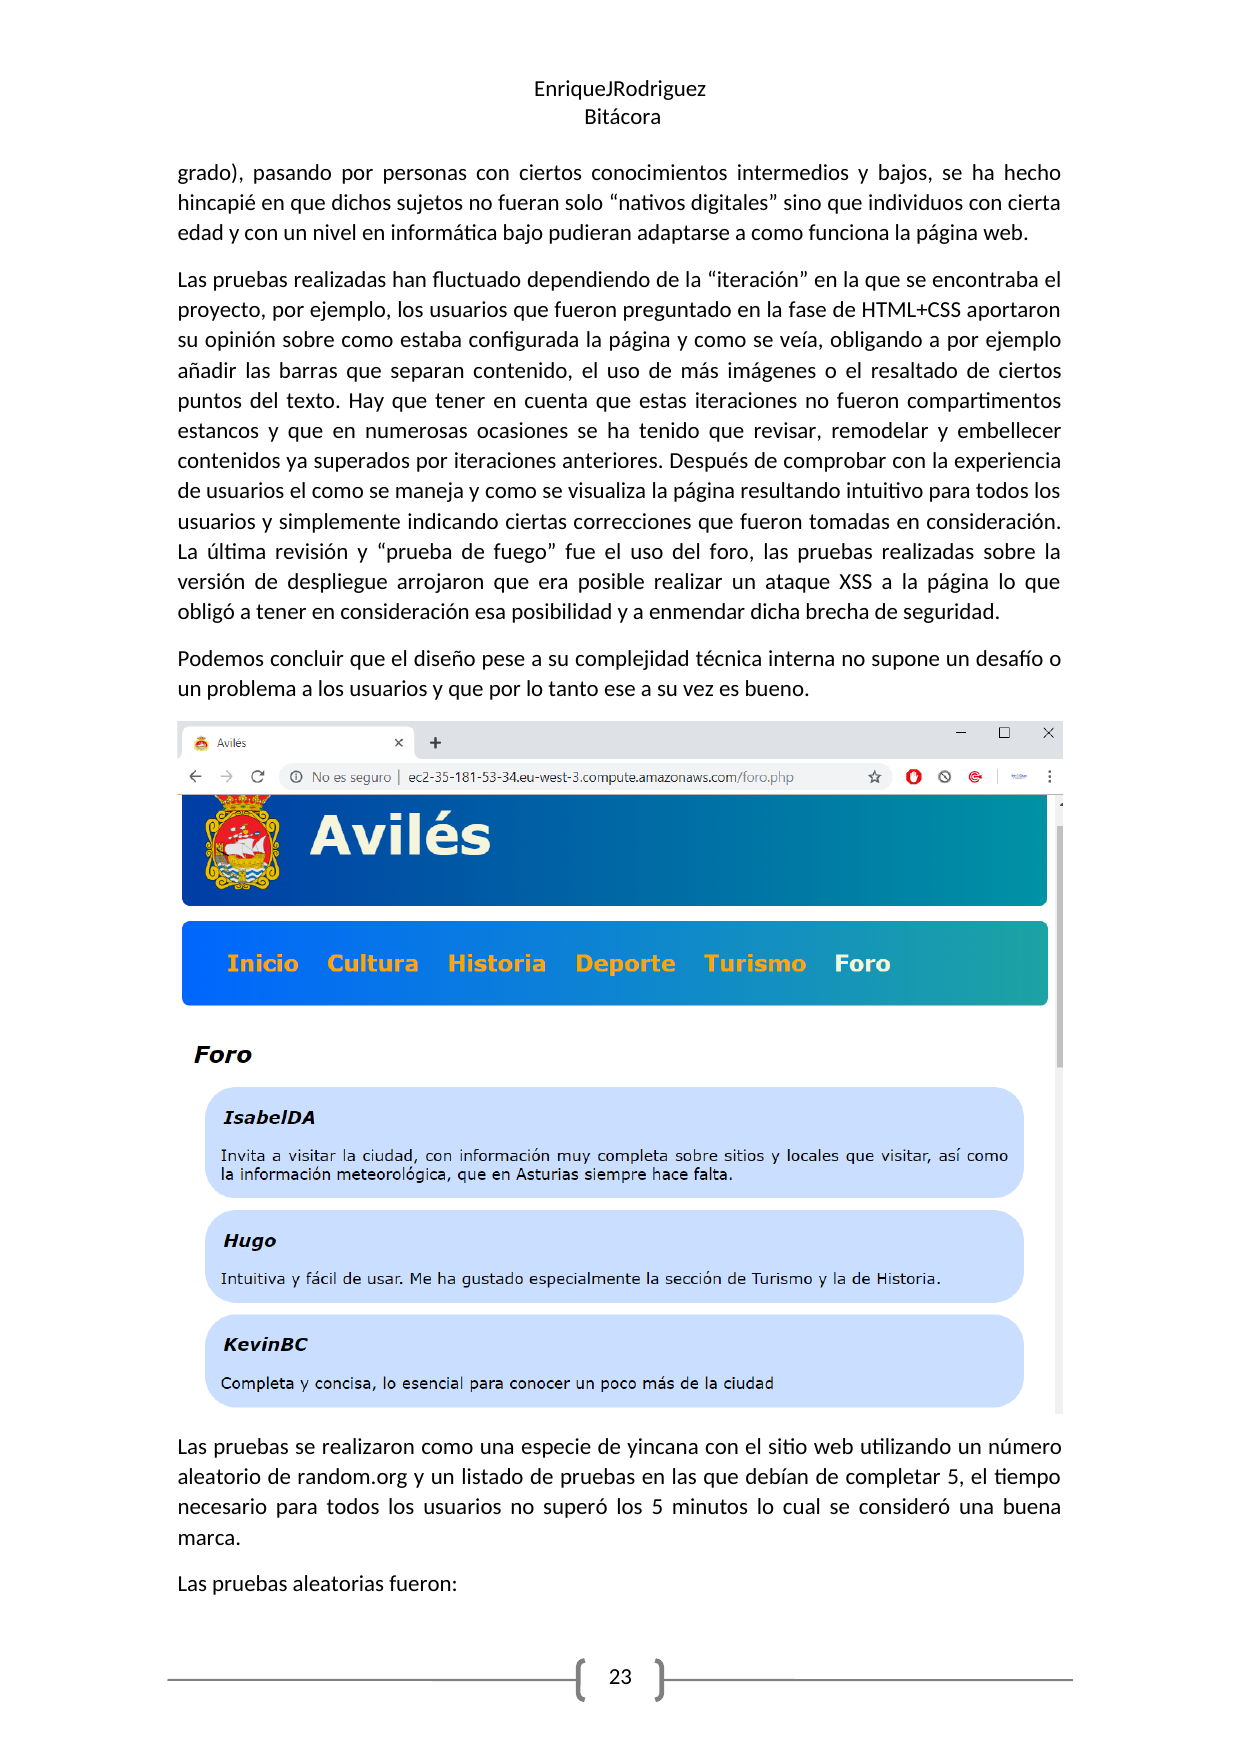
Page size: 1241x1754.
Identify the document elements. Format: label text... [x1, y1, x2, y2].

text Las pruebas aleatorias fueron: [177, 1569, 1063, 1597]
text Las pruebas realizadas han fluctuado dependiendo de la “iteración” en la que se encontraba el proyecto, por ejemplo, los usuarios que fueron preguntado en la fase de HTML+CSS aportaron su opinión sobre como estaba configurada la página y como se veía, obligando a por ejemplo añadir las barras que separan contenido, el uso de más imágenes o el resaltado de ciertos puntos del texto. Hay que tener en cuenta que estas iteraciones no fueron compartimentos estancos y que en numerosas ocasiones se ha tenido que revisar, remodelar y embellecer contenidos ya superados por iteraciones anteriores. Después de comprobar con la experiencia de usuarios el como se maneja y como se visualiza la página resultando intuitivo para todos los usuarios y simplemente indicando ciertas correcciones que fueron tomadas en consideración. La última revisión y “prueba de fuego” fue el uso del foro, las pruebas realizadas sobre la versión de despliegue arrojaron que era posible realizar un ataque XSS a la página lo que obligó a tener en consideración esa posibilidad y a enmendar dicha brecha de seguridad. [177, 265, 1063, 625]
text Podemos concluir que el diseño pese a su complejidad técnica interna no supone un desafío o un problema a los usuarios y que por lo tanto ese a su vez es bueno. [177, 644, 1063, 702]
picture [177, 721, 1063, 1414]
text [177, 158, 1063, 246]
text Las pruebas se realizaron como una especie de yincana con el sitio web utilizando un número aleatorio de random.org y un listado de pruebas en las que debían de completar 5, el tiempo necesario para todos los usuarios no superó los 5 minutos lo cual se consideró una buena marca. [177, 1432, 1063, 1551]
